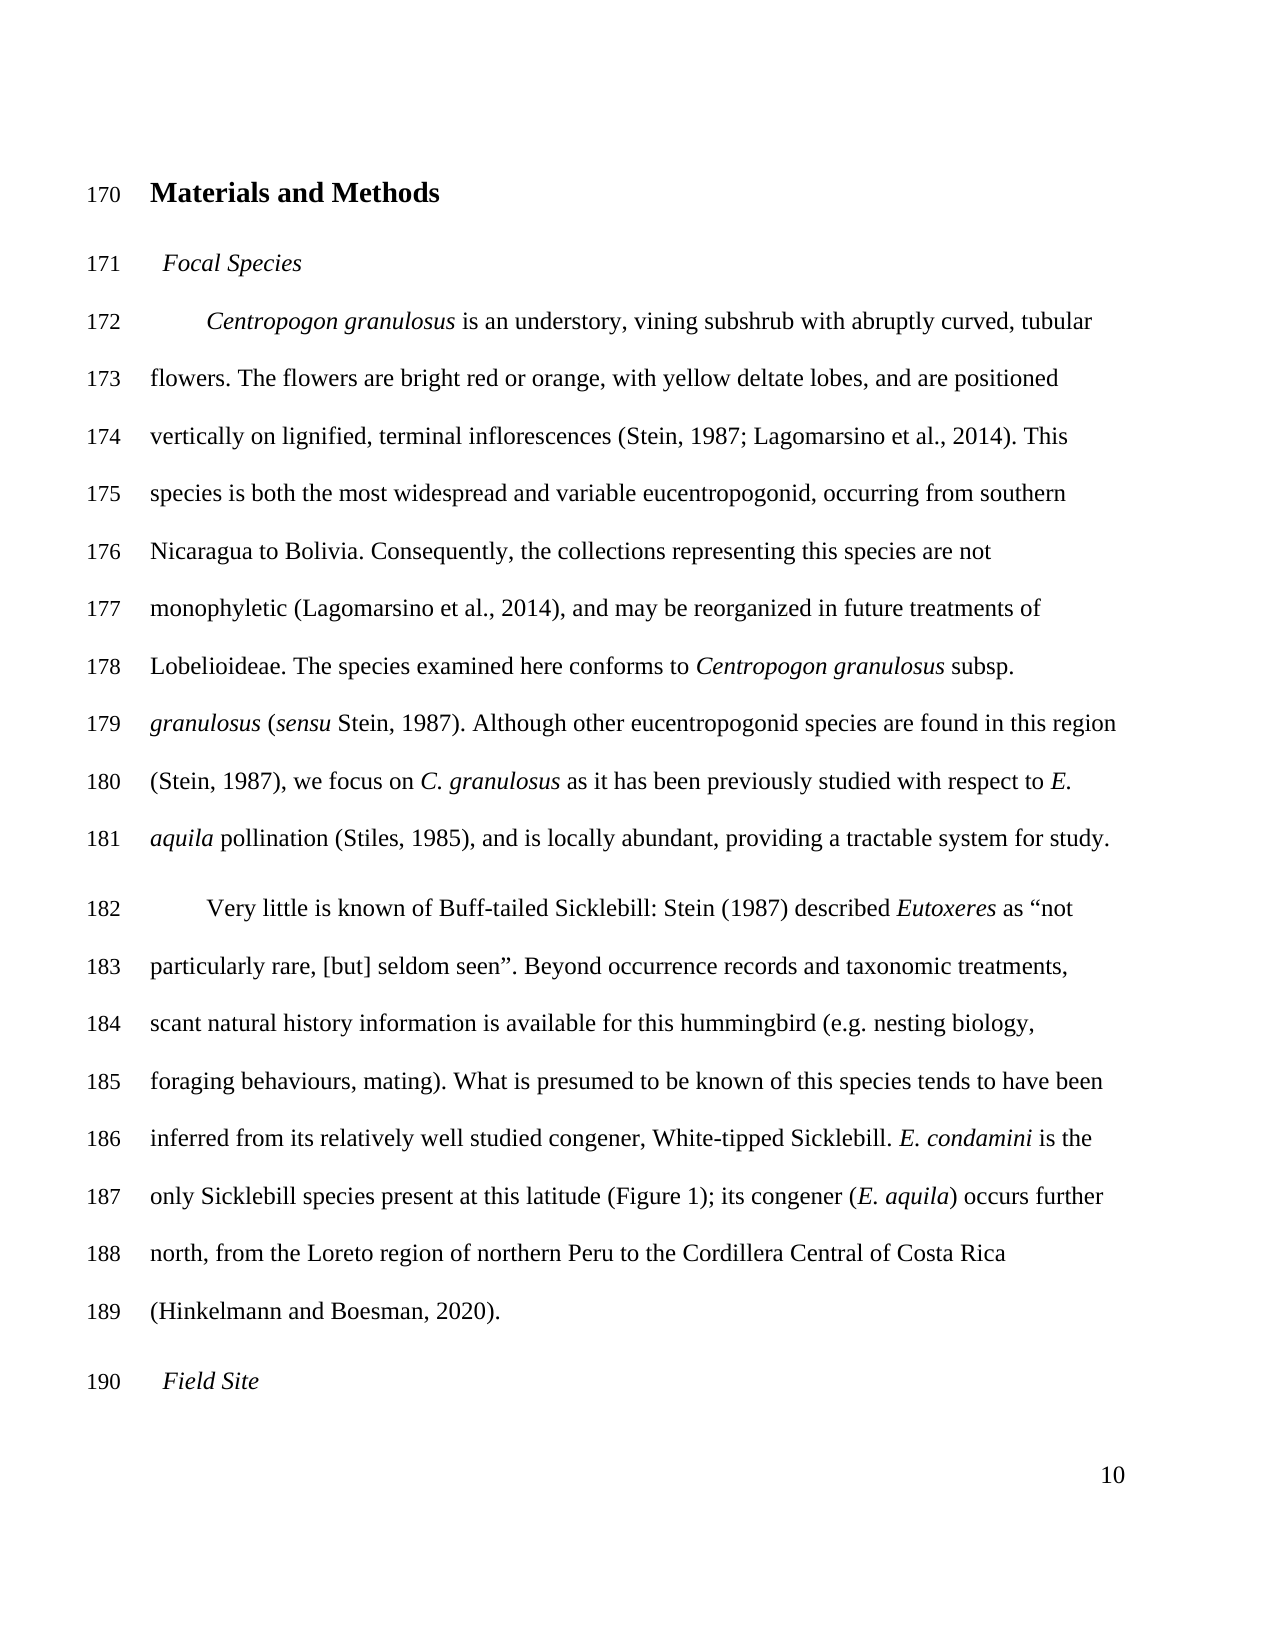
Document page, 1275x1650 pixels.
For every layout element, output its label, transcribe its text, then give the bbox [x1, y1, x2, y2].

subtitle Materials and Methods [150, 175, 1125, 208]
text Very little is known of Buff-tailed Sicklebill: Stein (1987) described Eutoxeres as “not particularly rare, [but] seldom seen”. Beyond occurrence records and taxonomic treatments, scant natural history information is available for this hummingbird (e.g. nesting biology, foraging behaviours, mating). What is presumed to be known of this species tends to have been inferred from its relatively well studied congener, White-tipped Sicklebill. E. condamini is the only Sicklebill species present at this latitude (Figure 1); its congener (E. aquila) occurs further north, from the Loreto region of northern Peru to the Cordillera Central of Costa Rica (Hinkelmann and Boesman, 2020). [150, 893, 1125, 1324]
text Centropogon granulosus is an understory, vining subshrub with abruptly curved, tubular flowers. The flowers are bright red or orange, with yellow deltate lobes, and are positioned vertically on lignified, terminal inflorescences (Stein, 1987; Lagomarsino et al., 2014). This species is both the most widespread and variable eucentropogonid, occurring from southern Nicaragua to Bolivia. Consequently, the collections representing this species are not monophyletic (Lagomarsino et al., 2014), and may be reorganized in future treatments of Lobelioideae. The species examined here conforms to Centropogon granulosus subsp. granulosus (sensu Stein, 1987). Although other eucentropogonid species are found in this region (Stein, 1987), we focus on C. granulosus as it has been previously studied with respect to E. aquila pollination (Stiles, 1985), and is locally abundant, providing a tractable system for study. [150, 306, 1125, 852]
text Focal Species [150, 248, 1125, 277]
text Field Site [150, 1366, 1125, 1394]
